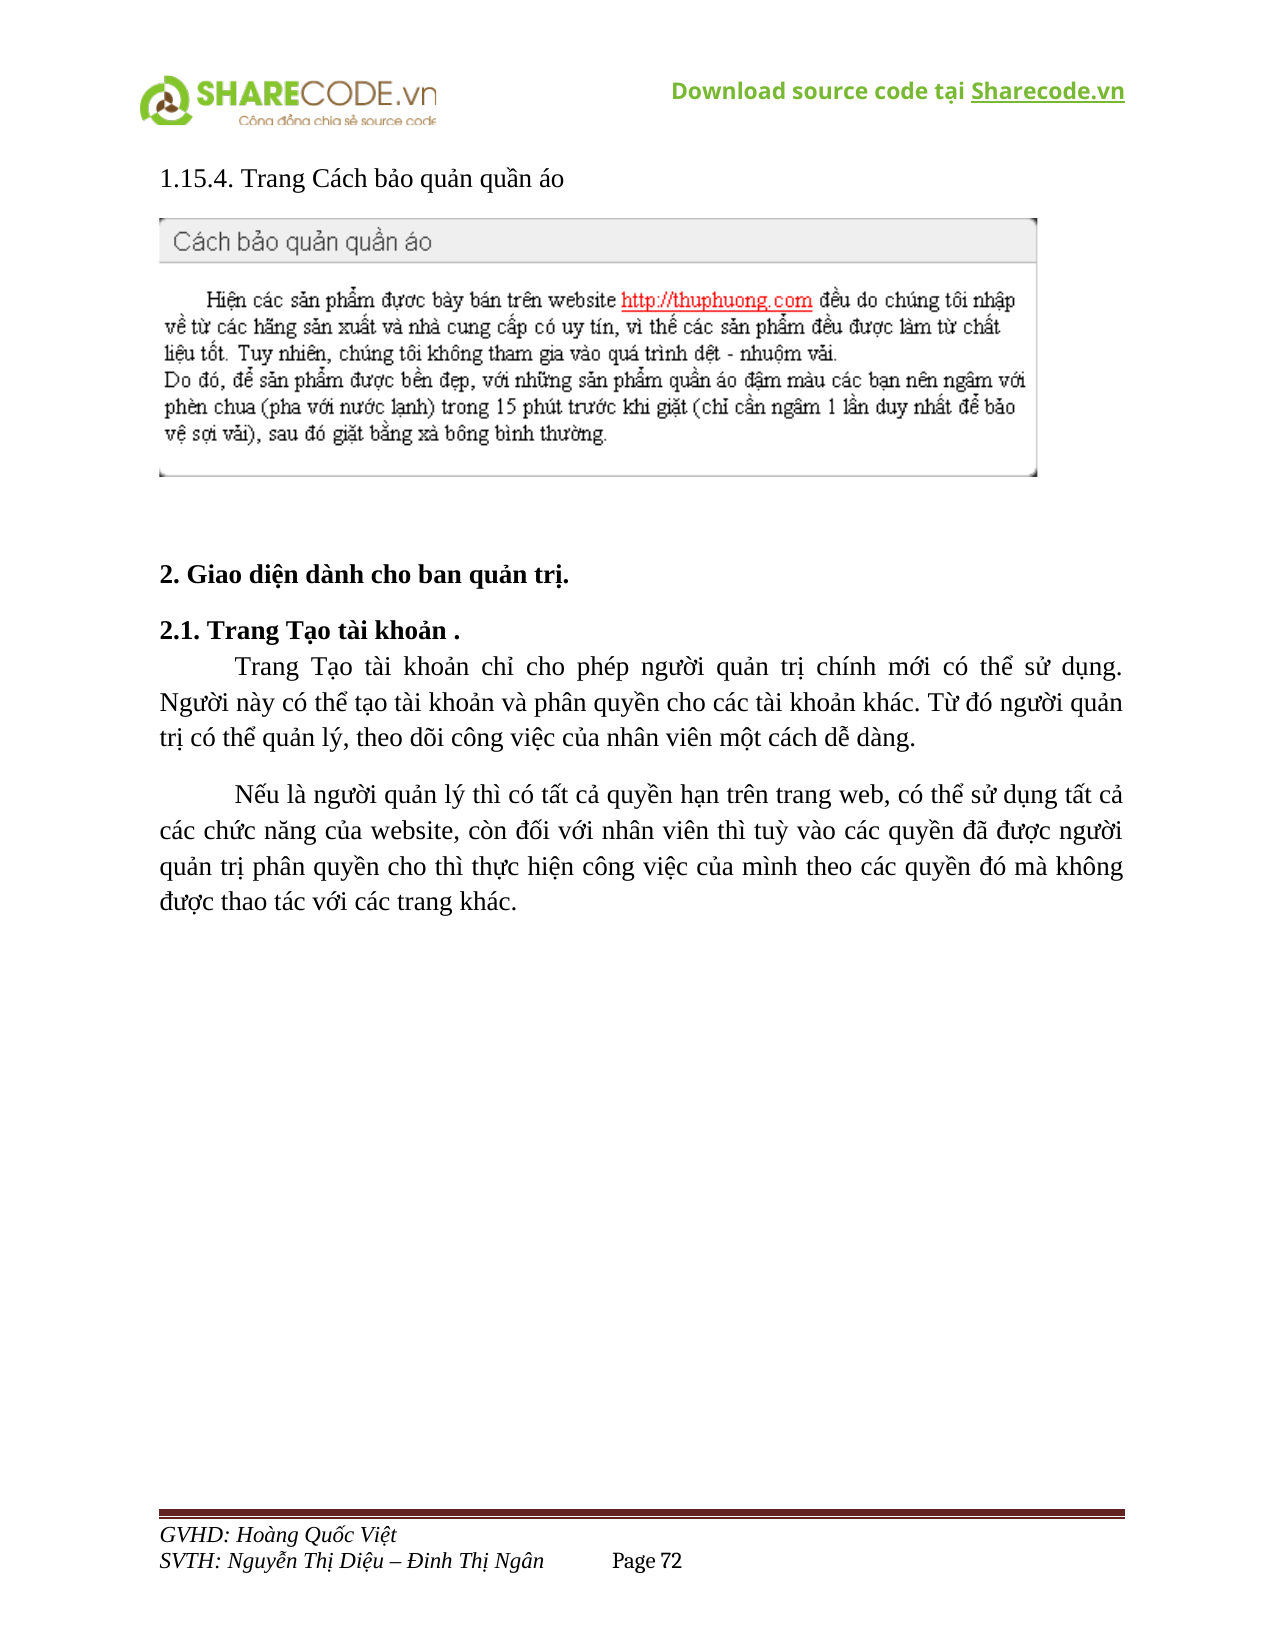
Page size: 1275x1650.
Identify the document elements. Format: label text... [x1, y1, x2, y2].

text Trang Tạo tài khoản chỉ cho phép người quản trị chính mới có thể sử dụng. Người này có thể tạo tài khoản và phân quyền cho các tài khoản khác. Từ đó người quản trị có thể quản lý, theo dõi công việc của nhân viên một cách dễ dàng. [159, 650, 1125, 753]
picture [159, 218, 1038, 477]
text Nếu là người quản lý thì có tất cả quyền hạn trên trang web, có thể sử dụng tất cả các chức năng của website, còn đối với nhân viên thì tuỳ vào các quyền đã được người quản trị phân quyền cho thì thực hiện công việc của mình theo các quyền đó mà không được thao tác với các trang khác. [159, 778, 1125, 916]
subtitle 2.1. Trang Tạo tài khoản . [159, 614, 1125, 646]
text 1.15.4. Trang Cách bảo quản quần áo [159, 162, 1125, 193]
picture [139, 75, 437, 126]
subtitle 2. Giao diện dành cho ban quản trị. [159, 558, 1125, 589]
